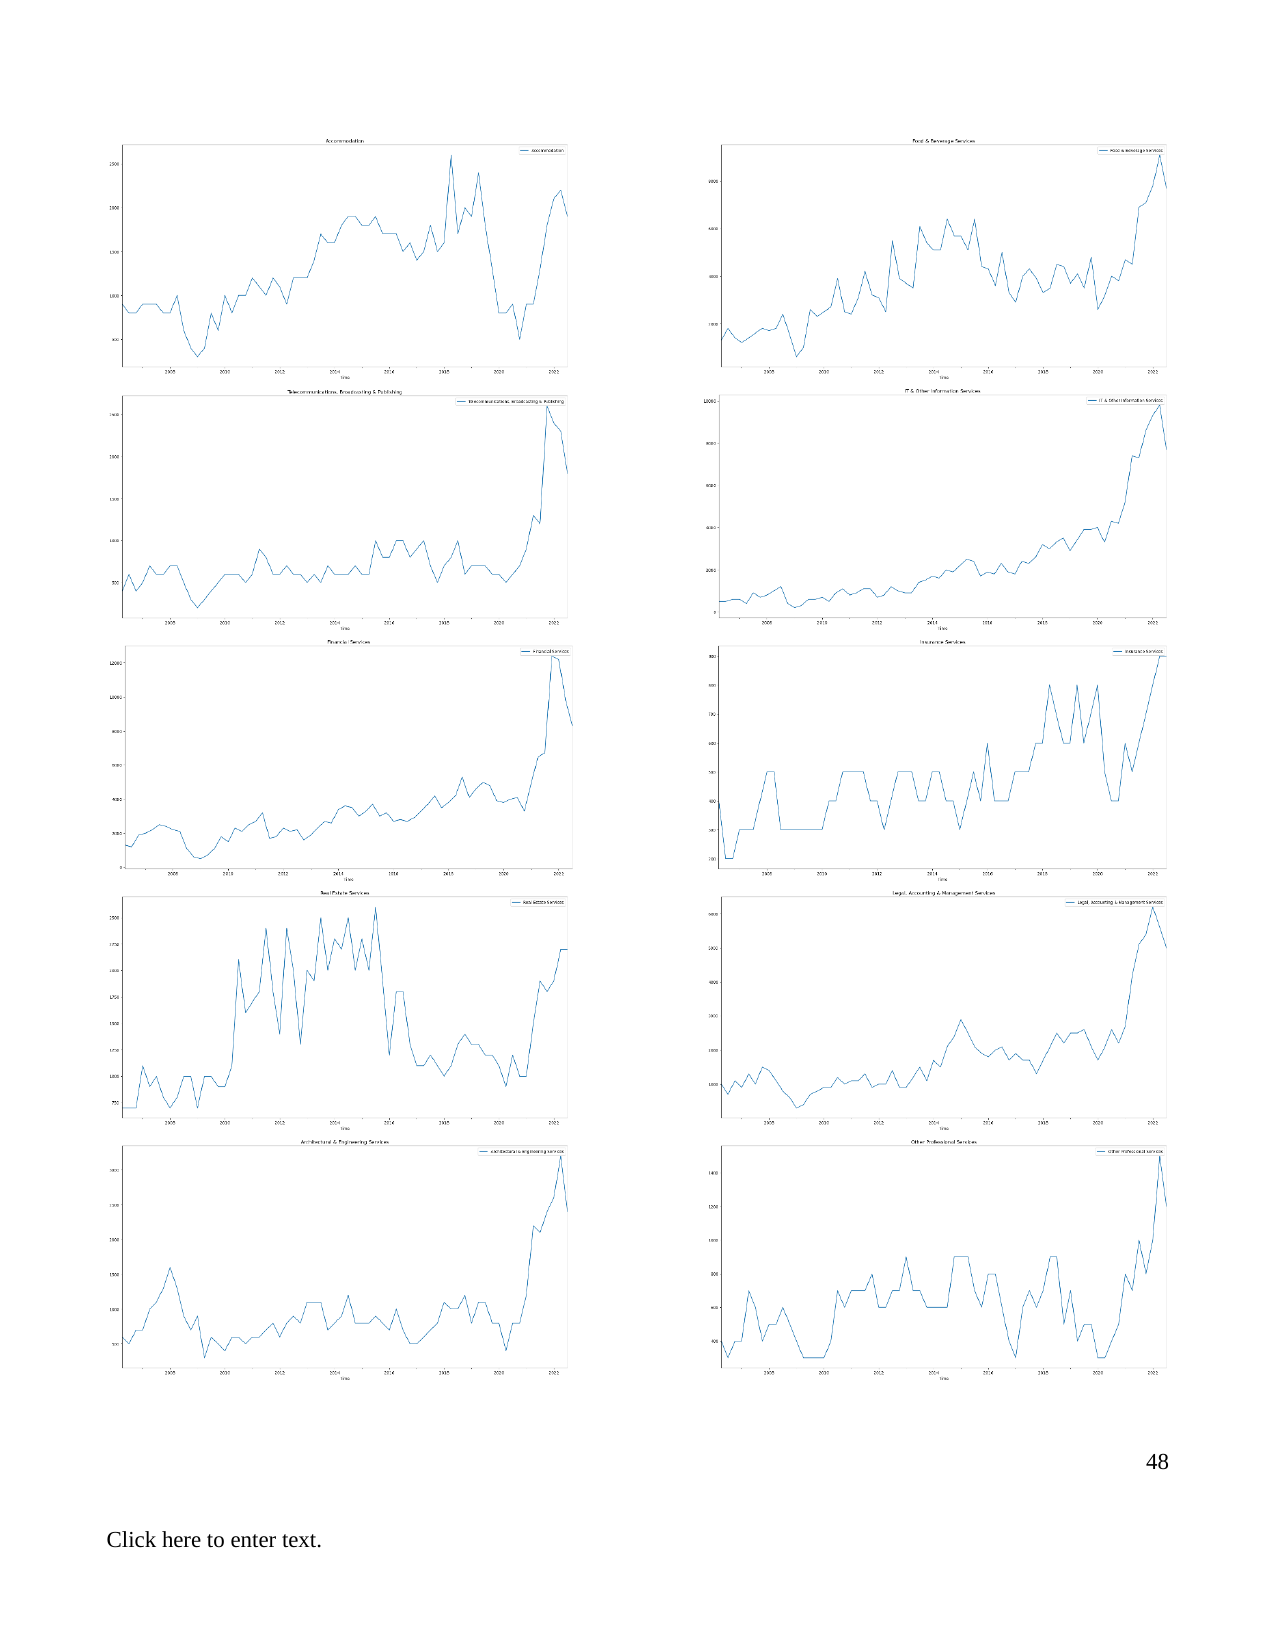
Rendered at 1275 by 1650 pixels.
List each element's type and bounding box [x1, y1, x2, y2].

picture [705, 1137, 1169, 1383]
picture [705, 136, 1169, 382]
picture [705, 637, 1169, 884]
picture [705, 888, 1169, 1133]
picture [106, 637, 575, 884]
picture [106, 888, 570, 1133]
picture [106, 1137, 570, 1383]
picture [106, 387, 570, 633]
picture [700, 386, 1169, 633]
picture [106, 136, 570, 382]
